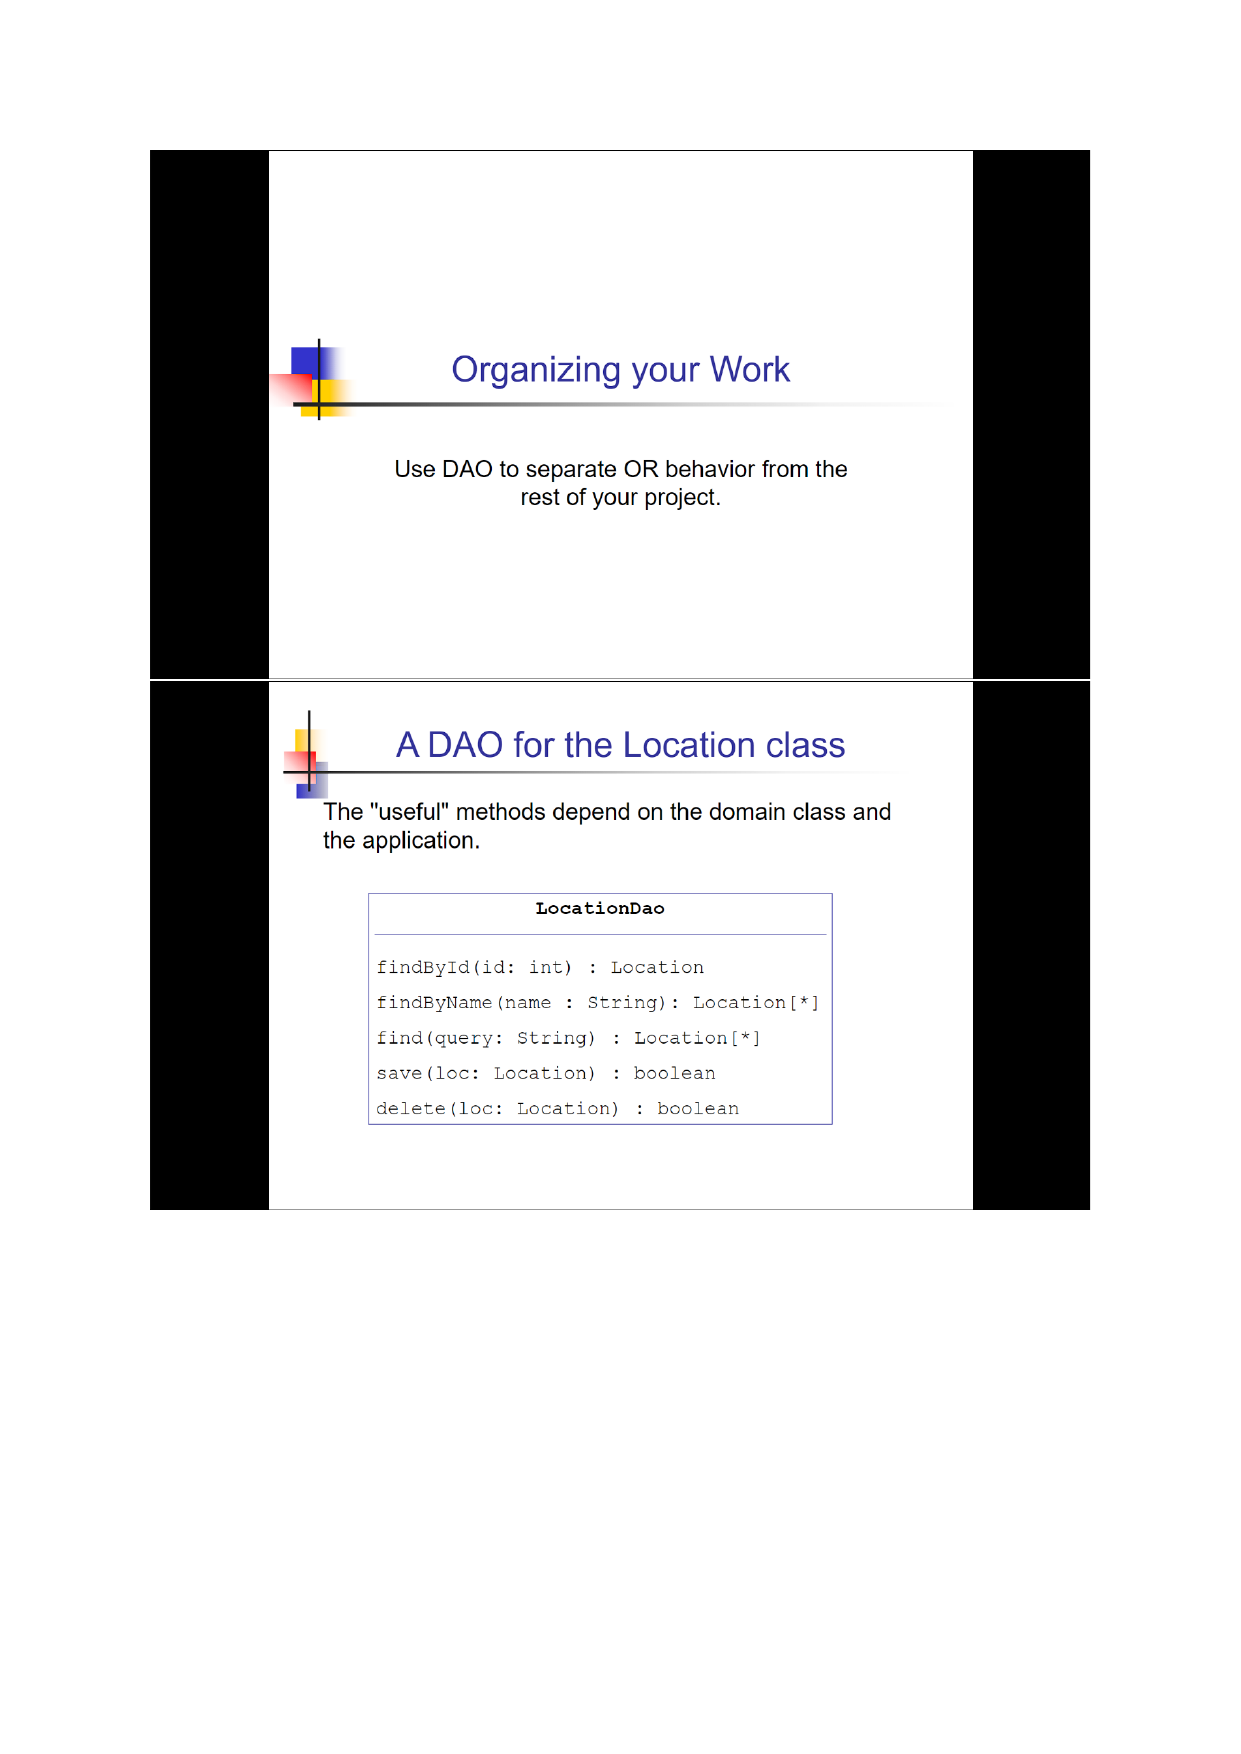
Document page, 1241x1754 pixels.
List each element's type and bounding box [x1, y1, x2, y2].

picture [150, 681, 1091, 1210]
picture [150, 150, 1091, 679]
